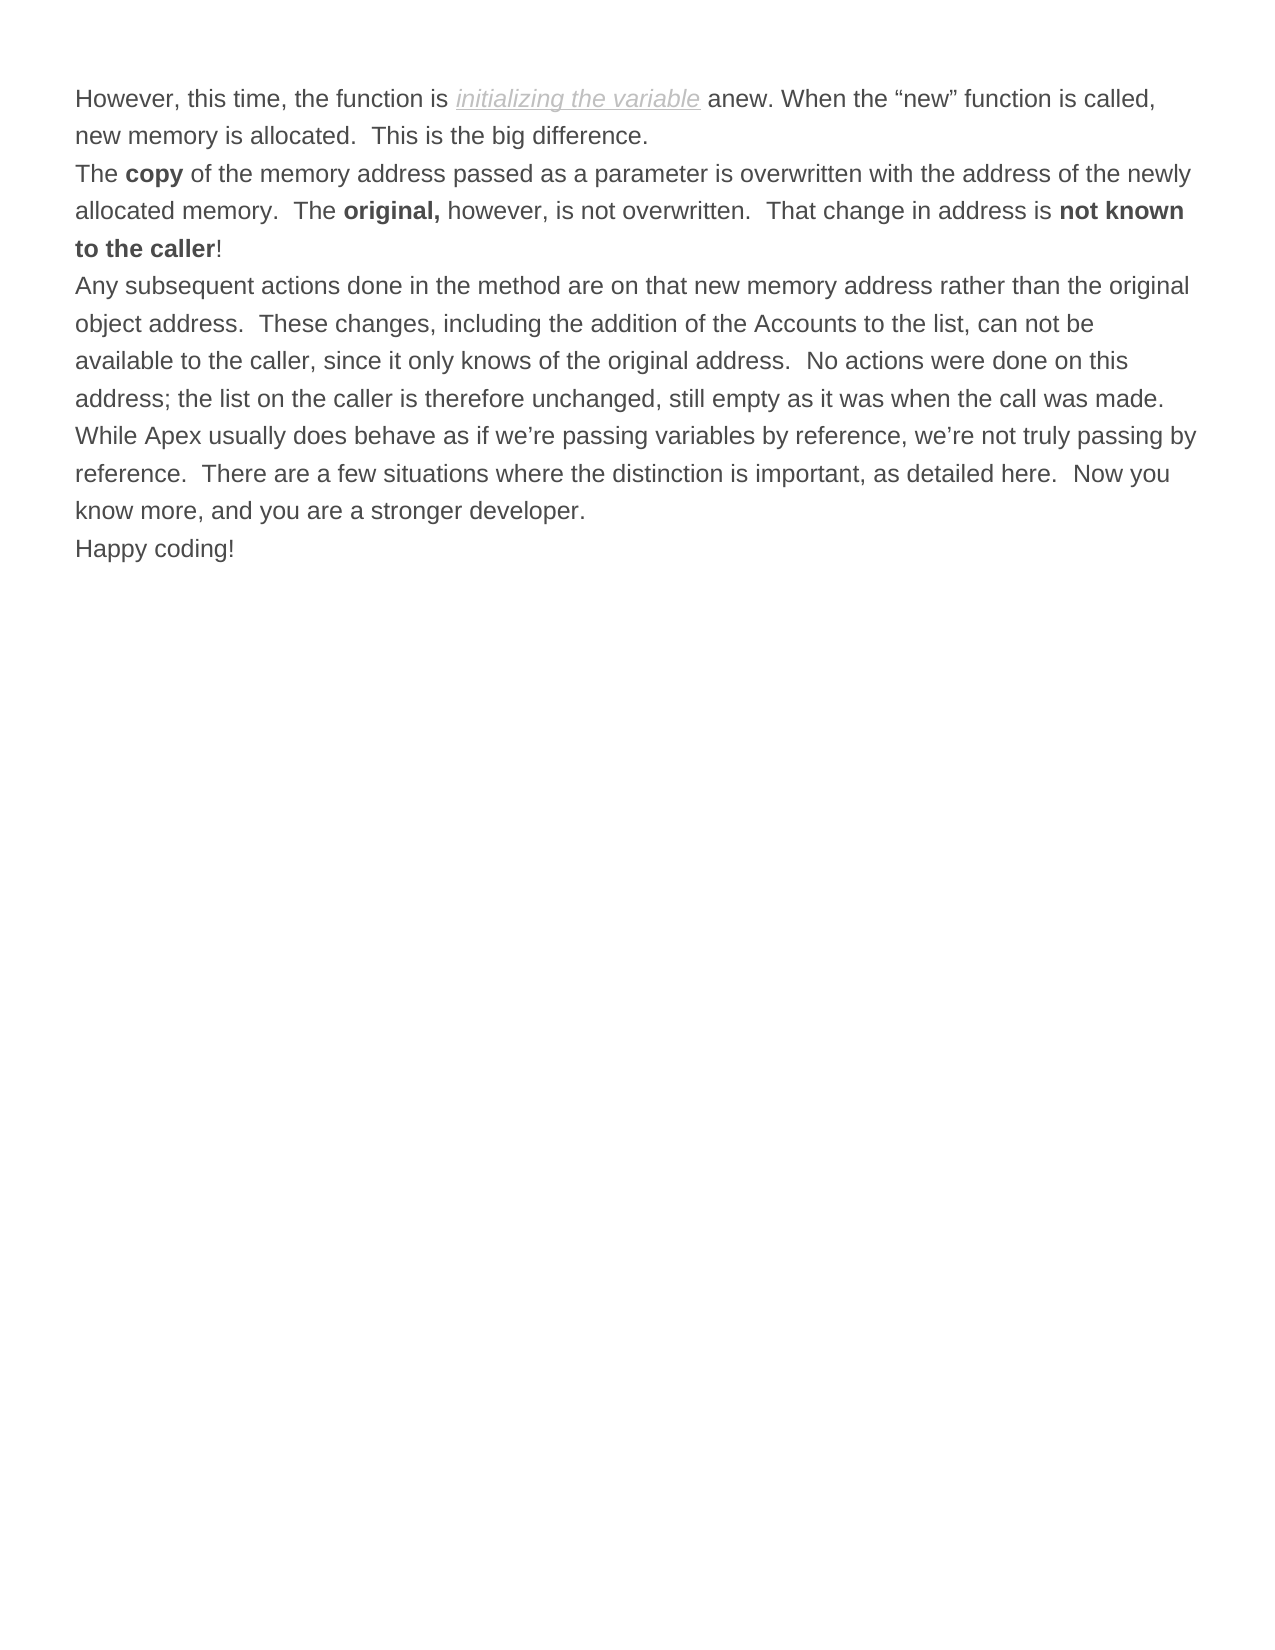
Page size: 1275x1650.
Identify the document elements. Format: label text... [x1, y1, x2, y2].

text Happy coding! [75, 525, 1200, 562]
text The copy of the memory address passed as a parameter is overwritten with the address of the newly allocated memory. The original, however, is not overwritten. That change in address is not known to the caller! [75, 150, 1200, 262]
text Any subsequent actions done in the method are on that new memory address rather than the original object address. These changes, including the addition of the Accounts to the list, can not be available to the caller, since it only knows of the original address. No actions were done on this address; the list on the caller is therefore unchanged, still empty as it was when the call was made. [75, 262, 1200, 412]
text However, this time, the function is initializing the variable anew. When the “new” function is called, new memory is allocated. This is the big difference. [75, 75, 1200, 150]
text While Apex usually does behave as if we’re passing variables by reference, we’re not truly passing by reference. There are a few situations where the distinction is important, as detailed here. Now you know more, and you are a stronger developer. [75, 412, 1200, 525]
